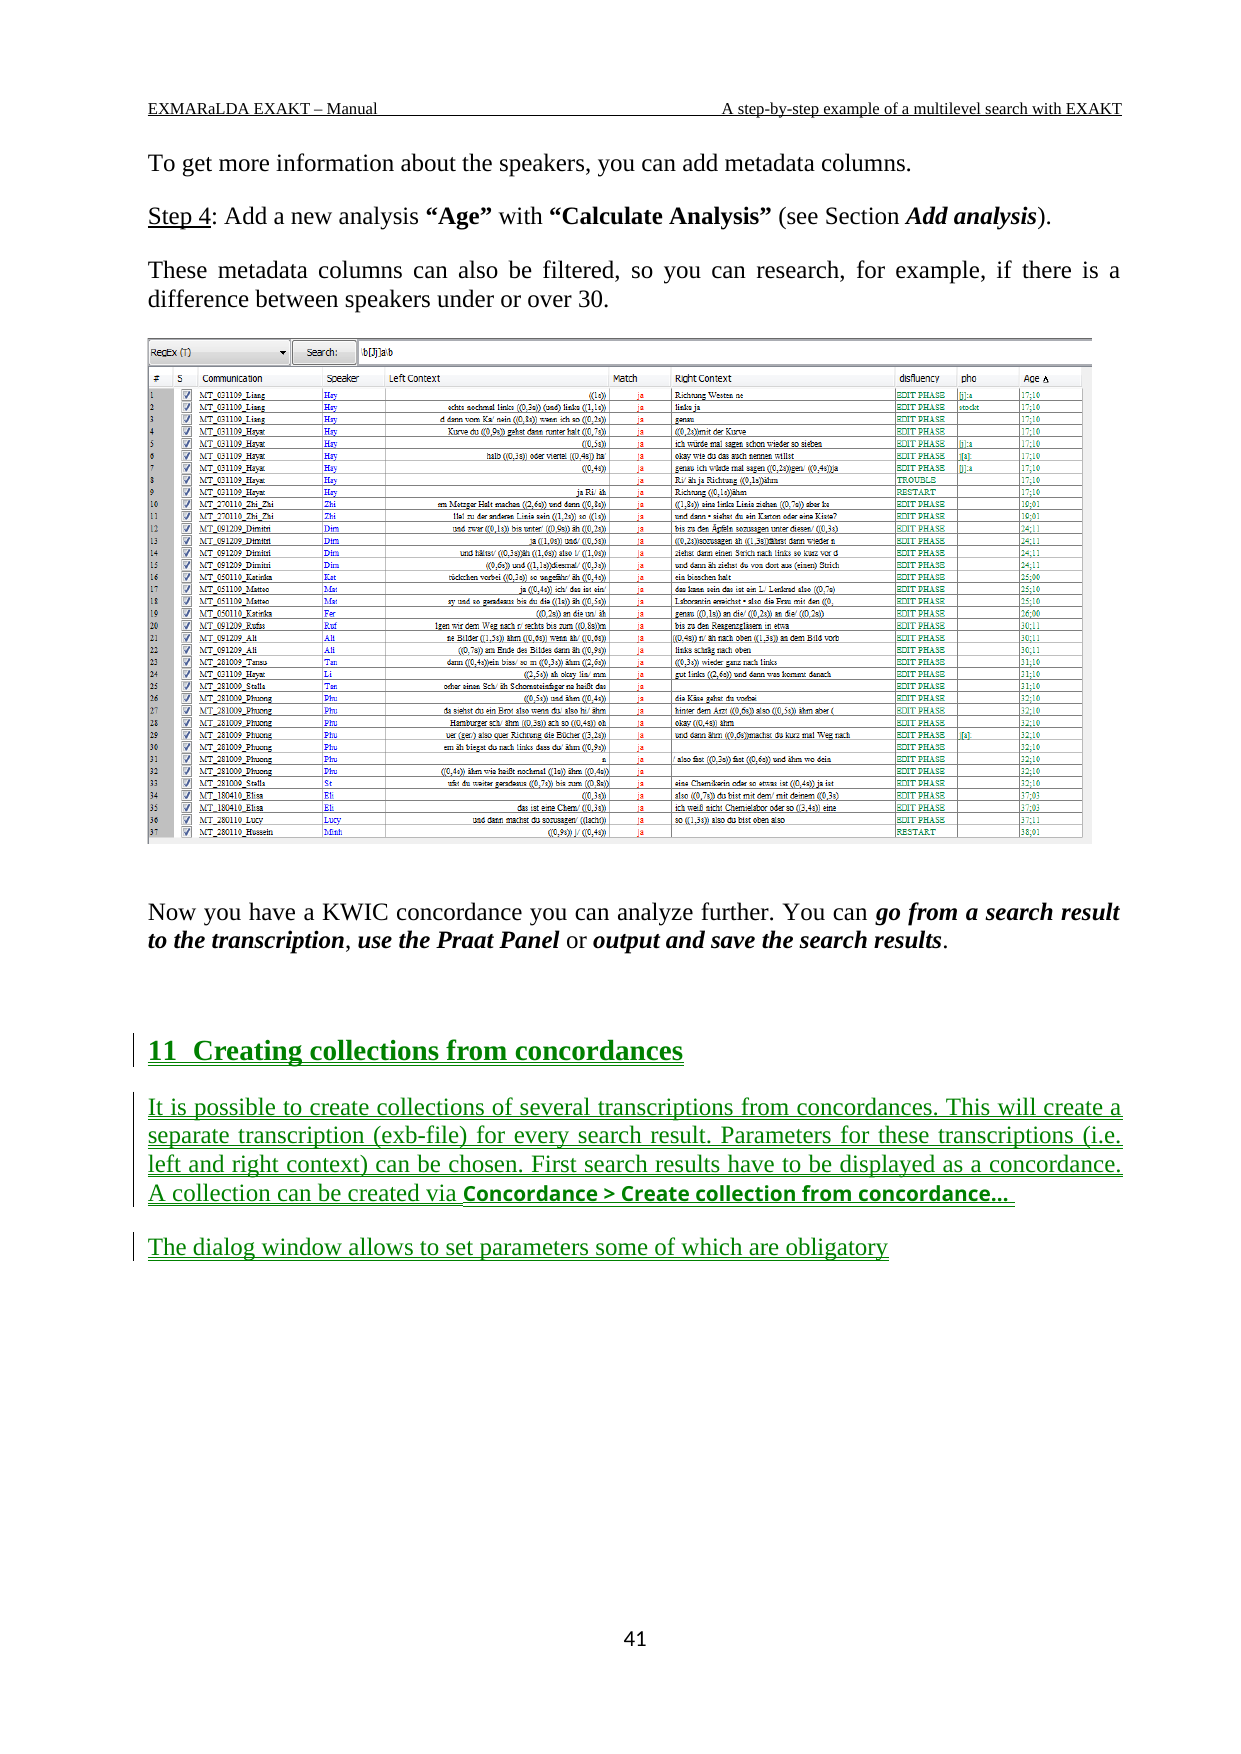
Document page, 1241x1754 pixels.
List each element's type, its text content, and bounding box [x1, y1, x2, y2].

picture [147, 337, 1092, 844]
text Now you have a KWIC concordance you can analyze further. You can go from a search result to the transcription, use the Praat Panel or output and save the search results. [148, 897, 1122, 954]
text Step 4: Add a new analysis “Age” with “Calculate Analysis” (see Section Add analysis). [148, 201, 1122, 230]
text To get more information about the speakers, you can add metadata columns. [148, 148, 1122, 176]
text These metadata columns can also be filtered, so you can research, for example, if there is a difference between speakers under or over 30. [148, 255, 1122, 313]
